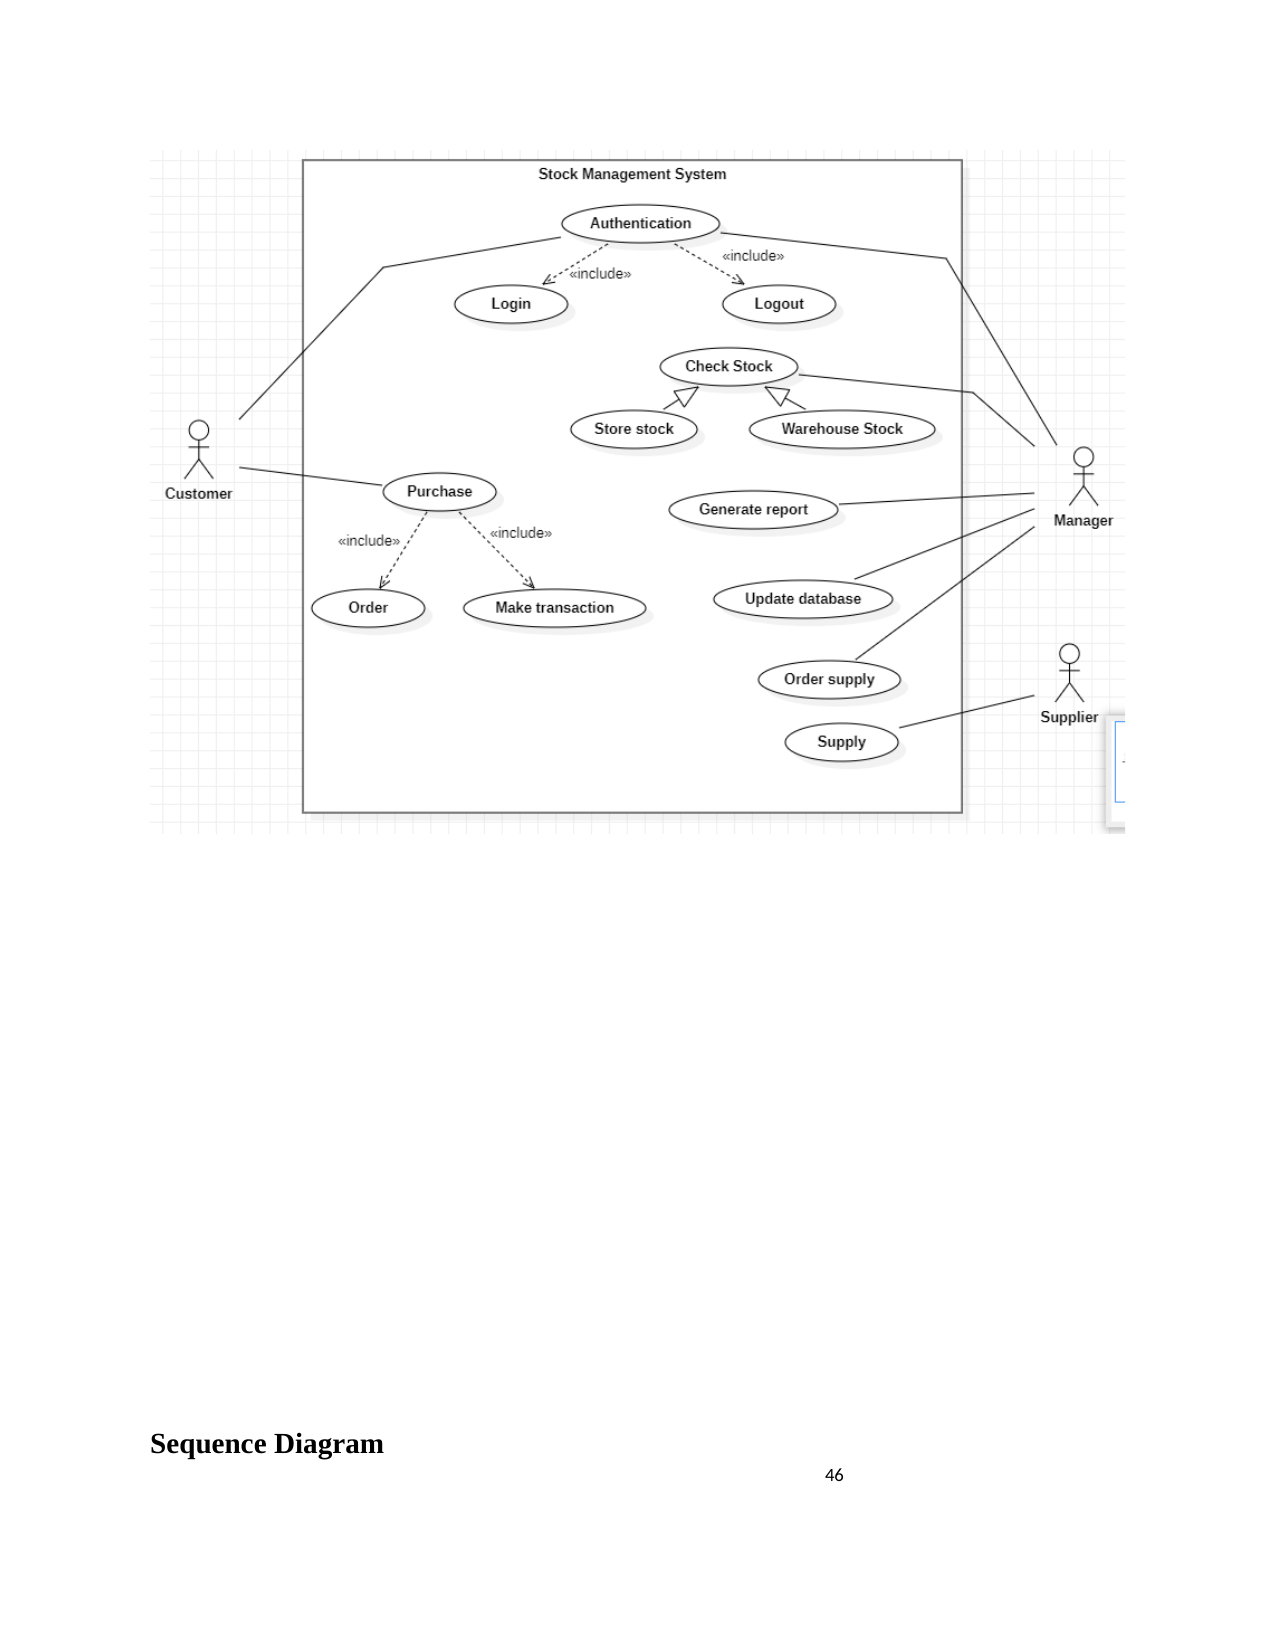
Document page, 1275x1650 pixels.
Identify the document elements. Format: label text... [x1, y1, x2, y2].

text Sequence Diagram [150, 1426, 1125, 1459]
picture [150, 150, 1125, 834]
